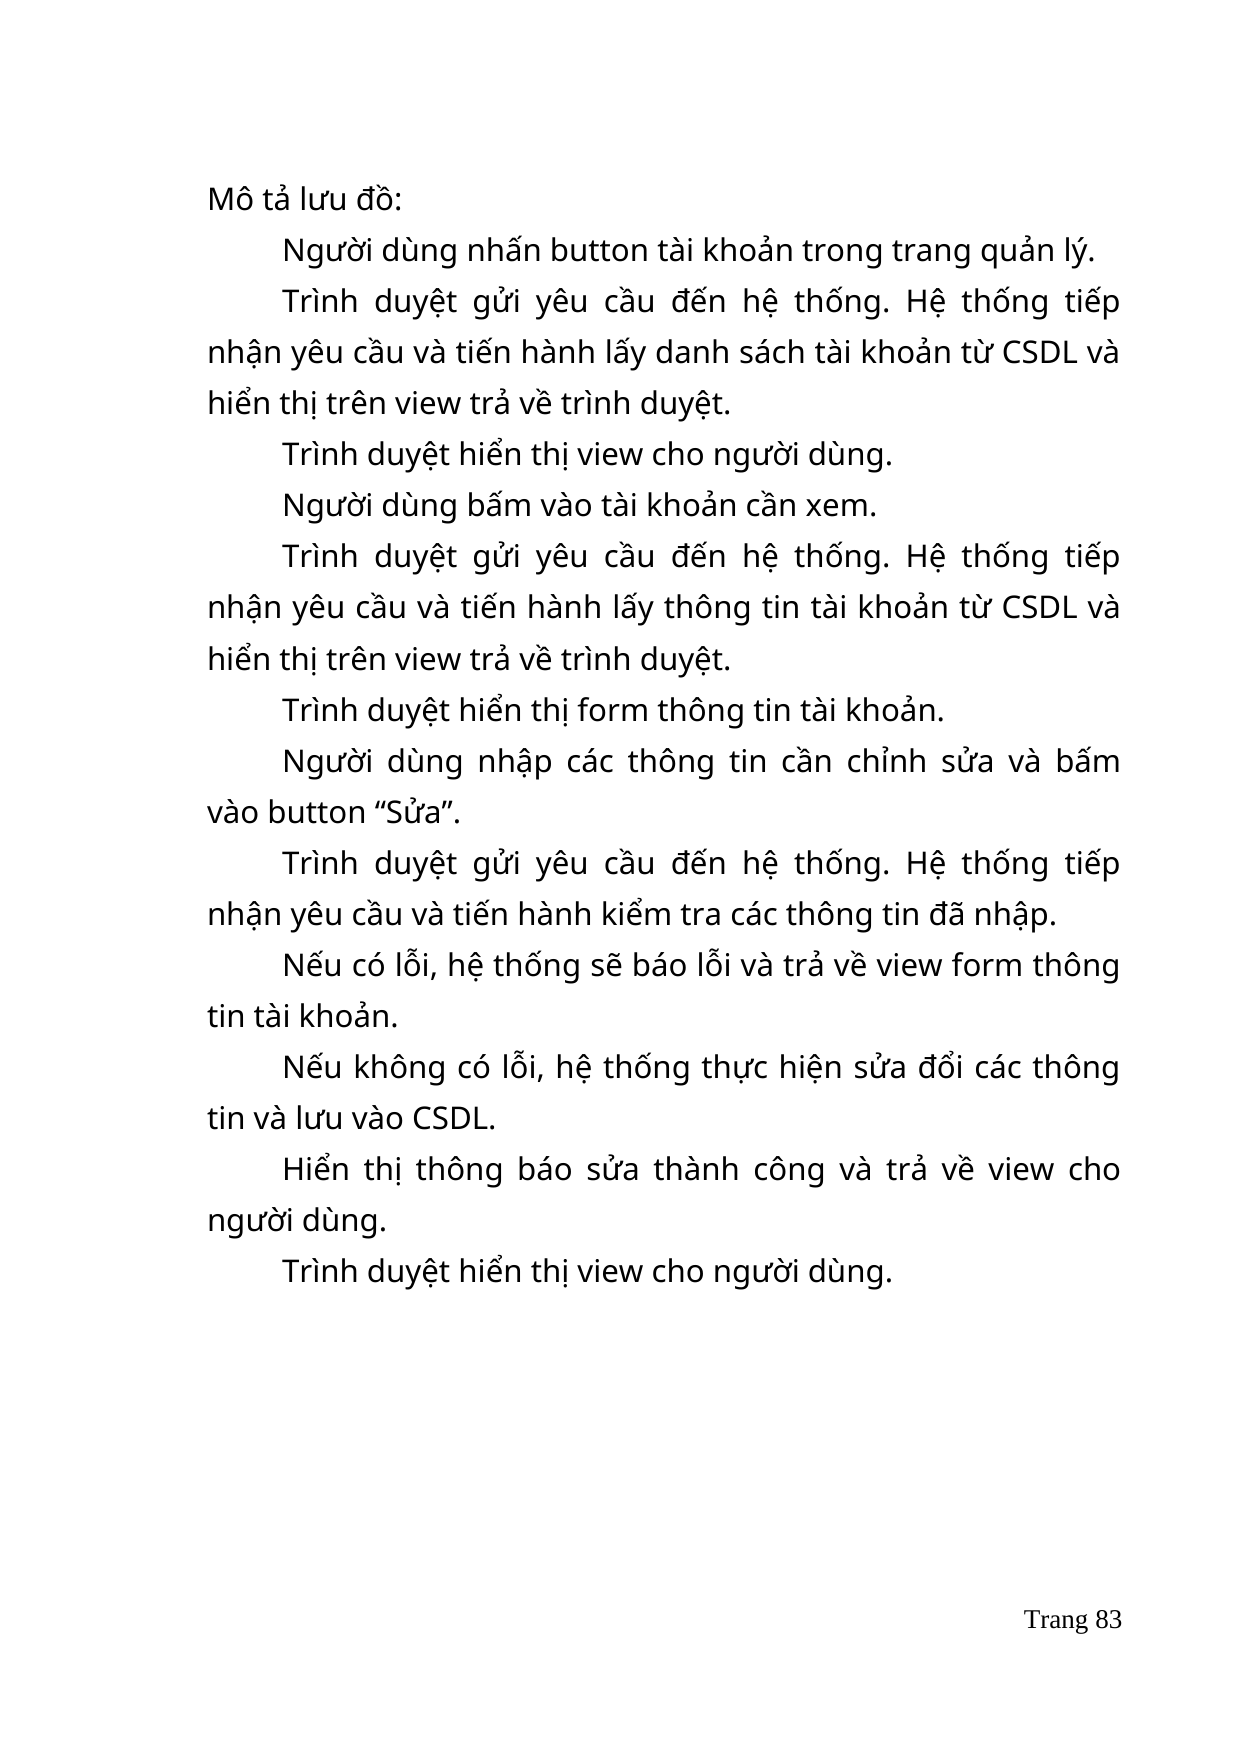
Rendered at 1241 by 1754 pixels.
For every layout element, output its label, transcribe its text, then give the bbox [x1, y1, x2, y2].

text Người dùng nhập các thông tin cần chỉnh sửa và bấm vào button “Sửa”. [207, 739, 1122, 832]
text Nếu có lỗi, hệ thống sẽ báo lỗi và trả về view form thông tin tài khoản. [207, 943, 1122, 1036]
text Trình duyệt gửi yêu cầu đến hệ thống. Hệ thống tiếp nhận yêu cầu và tiến hành lấy danh sách tài khoản từ CSDL và hiển thị trên view trả về trình duyệt. [207, 279, 1122, 424]
text Mô tả lưu đồ: [207, 177, 1122, 220]
text Trình duyệt gửi yêu cầu đến hệ thống. Hệ thống tiếp nhận yêu cầu và tiến hành kiểm tra các thông tin đã nhập. [207, 841, 1122, 934]
text Người dùng nhấn button tài khoản trong trang quản lý. [207, 228, 1122, 271]
text Nếu không có lỗi, hệ thống thực hiện sửa đổi các thông tin và lưu vào CSDL. [207, 1045, 1122, 1138]
text Trình duyệt hiển thị view cho người dùng. [207, 432, 1122, 475]
text Người dùng bấm vào tài khoản cần xem. [207, 483, 1122, 526]
text Trình duyệt hiển thị form thông tin tài khoản. [207, 688, 1122, 730]
text Hiển thị thông báo sửa thành công và trả về view cho người dùng. [207, 1147, 1122, 1241]
text Trình duyệt gửi yêu cầu đến hệ thống. Hệ thống tiếp nhận yêu cầu và tiến hành lấy thông tin tài khoản từ CSDL và hiển thị trên view trả về trình duyệt. [207, 534, 1122, 679]
text Trình duyệt hiển thị view cho người dùng. [207, 1249, 1122, 1292]
